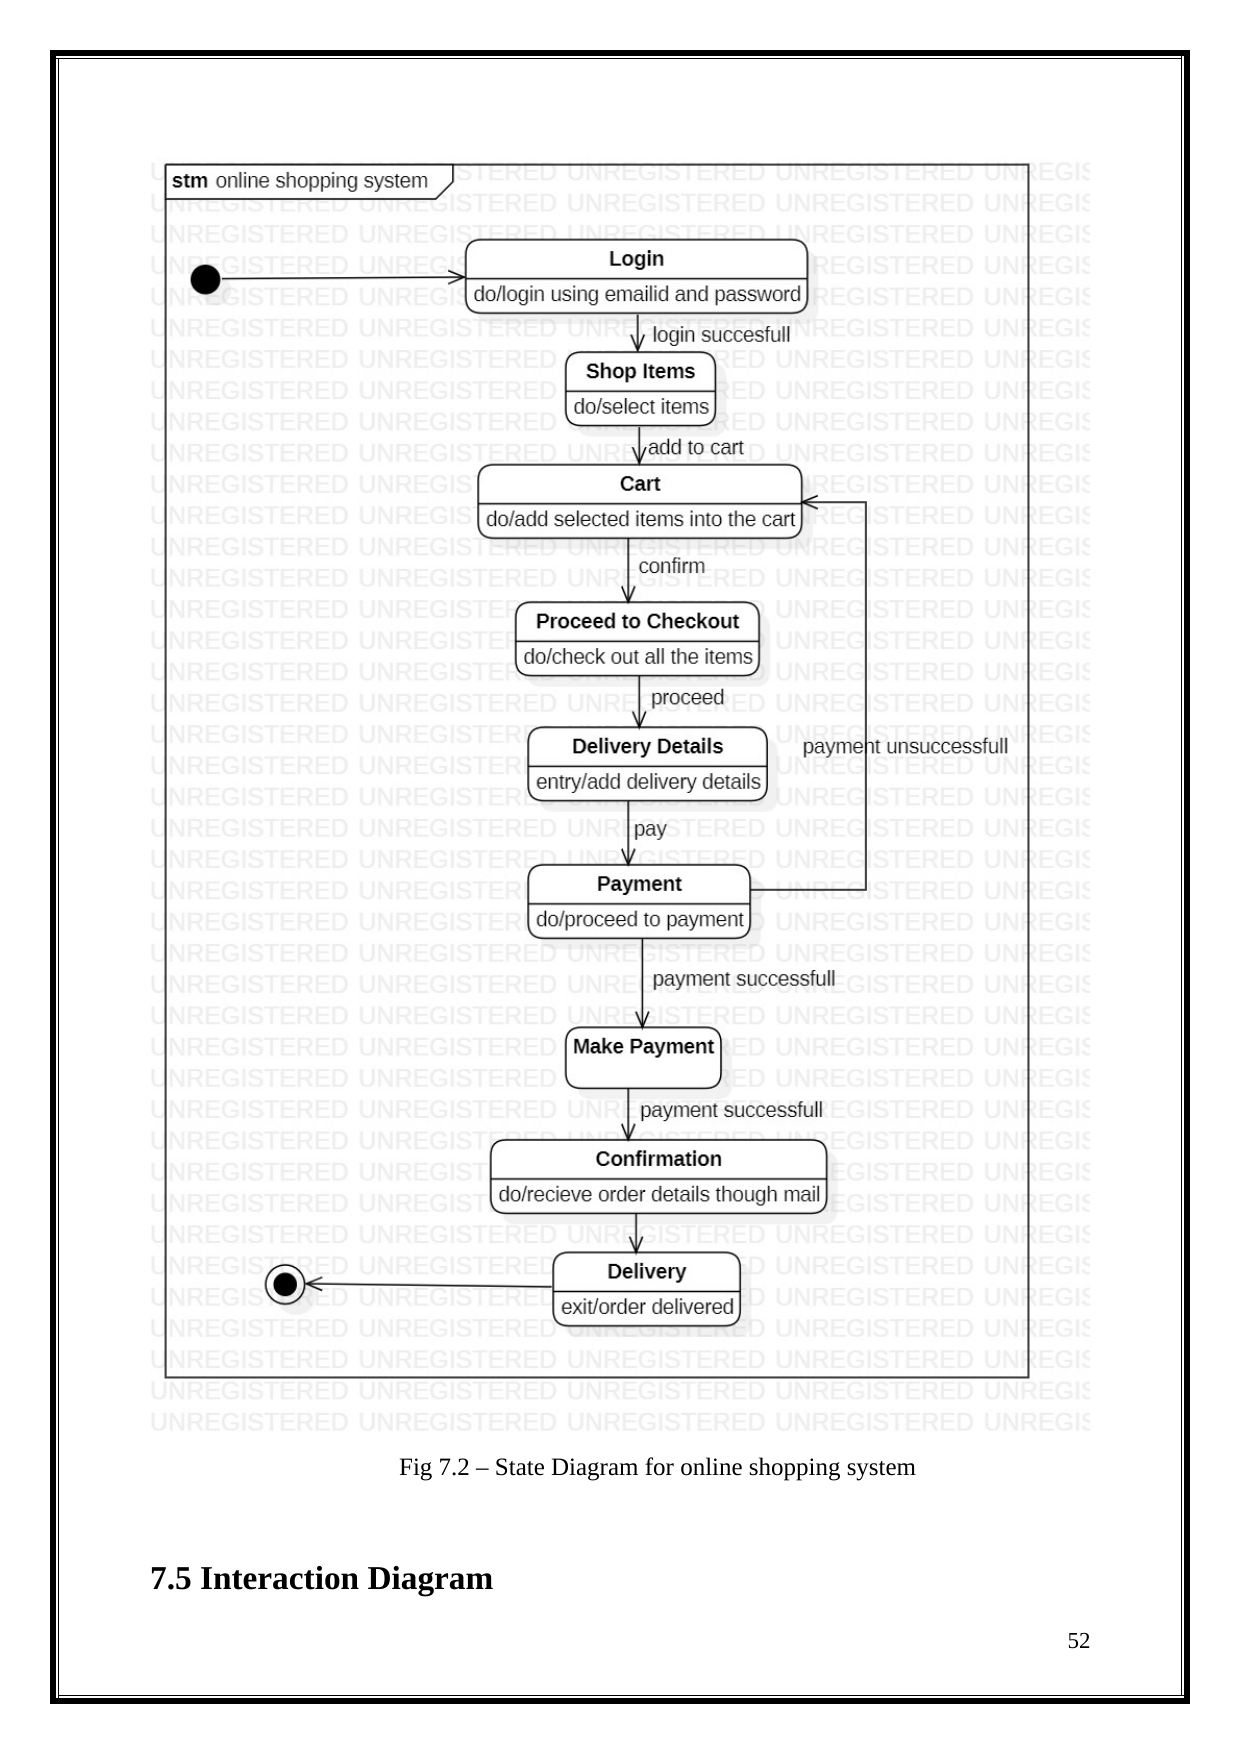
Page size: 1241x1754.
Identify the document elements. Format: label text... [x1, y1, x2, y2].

text Fig 7.2 – State Diagram for online shopping system [150, 1452, 1090, 1481]
text 7.5 Interaction Diagram [150, 1558, 1090, 1596]
picture [150, 150, 1091, 1440]
